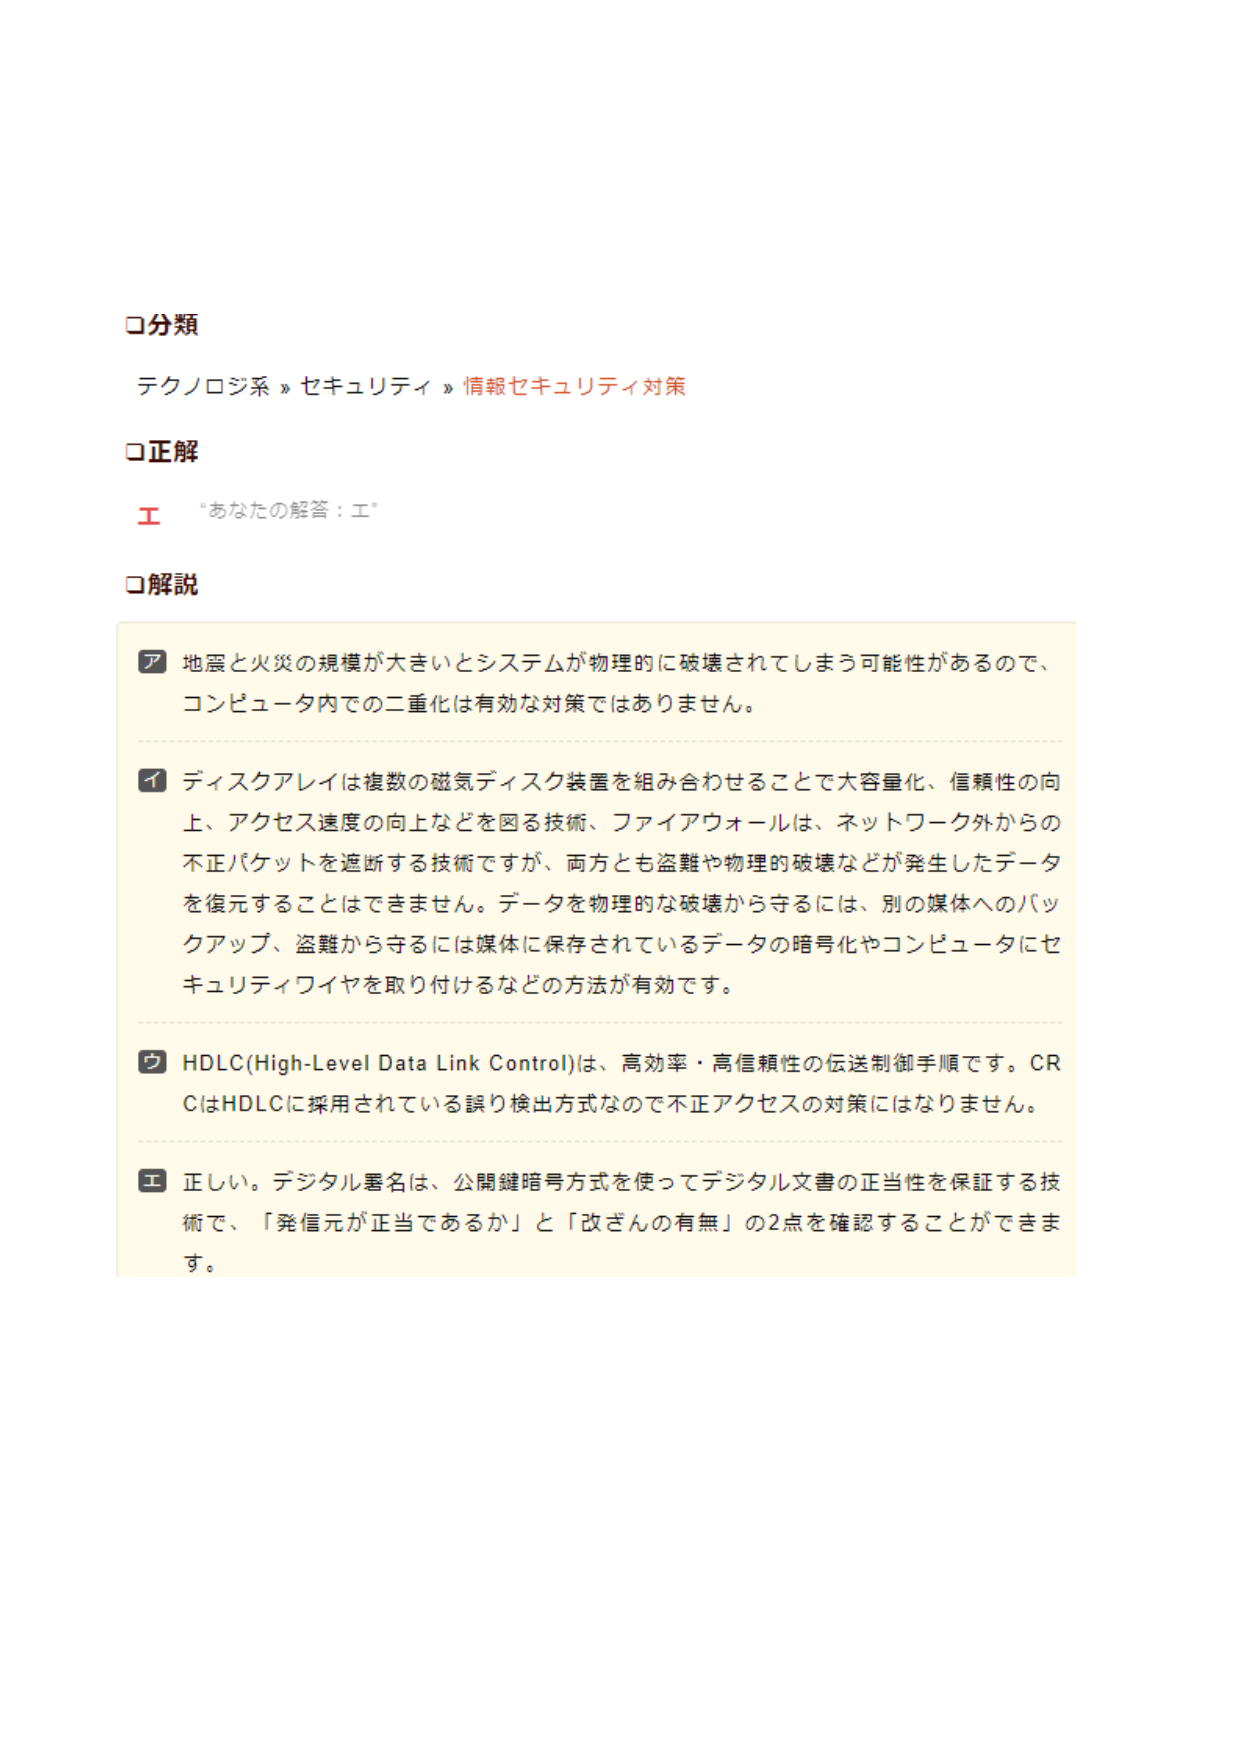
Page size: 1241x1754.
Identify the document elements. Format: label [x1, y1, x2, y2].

picture [112, 314, 1077, 1277]
